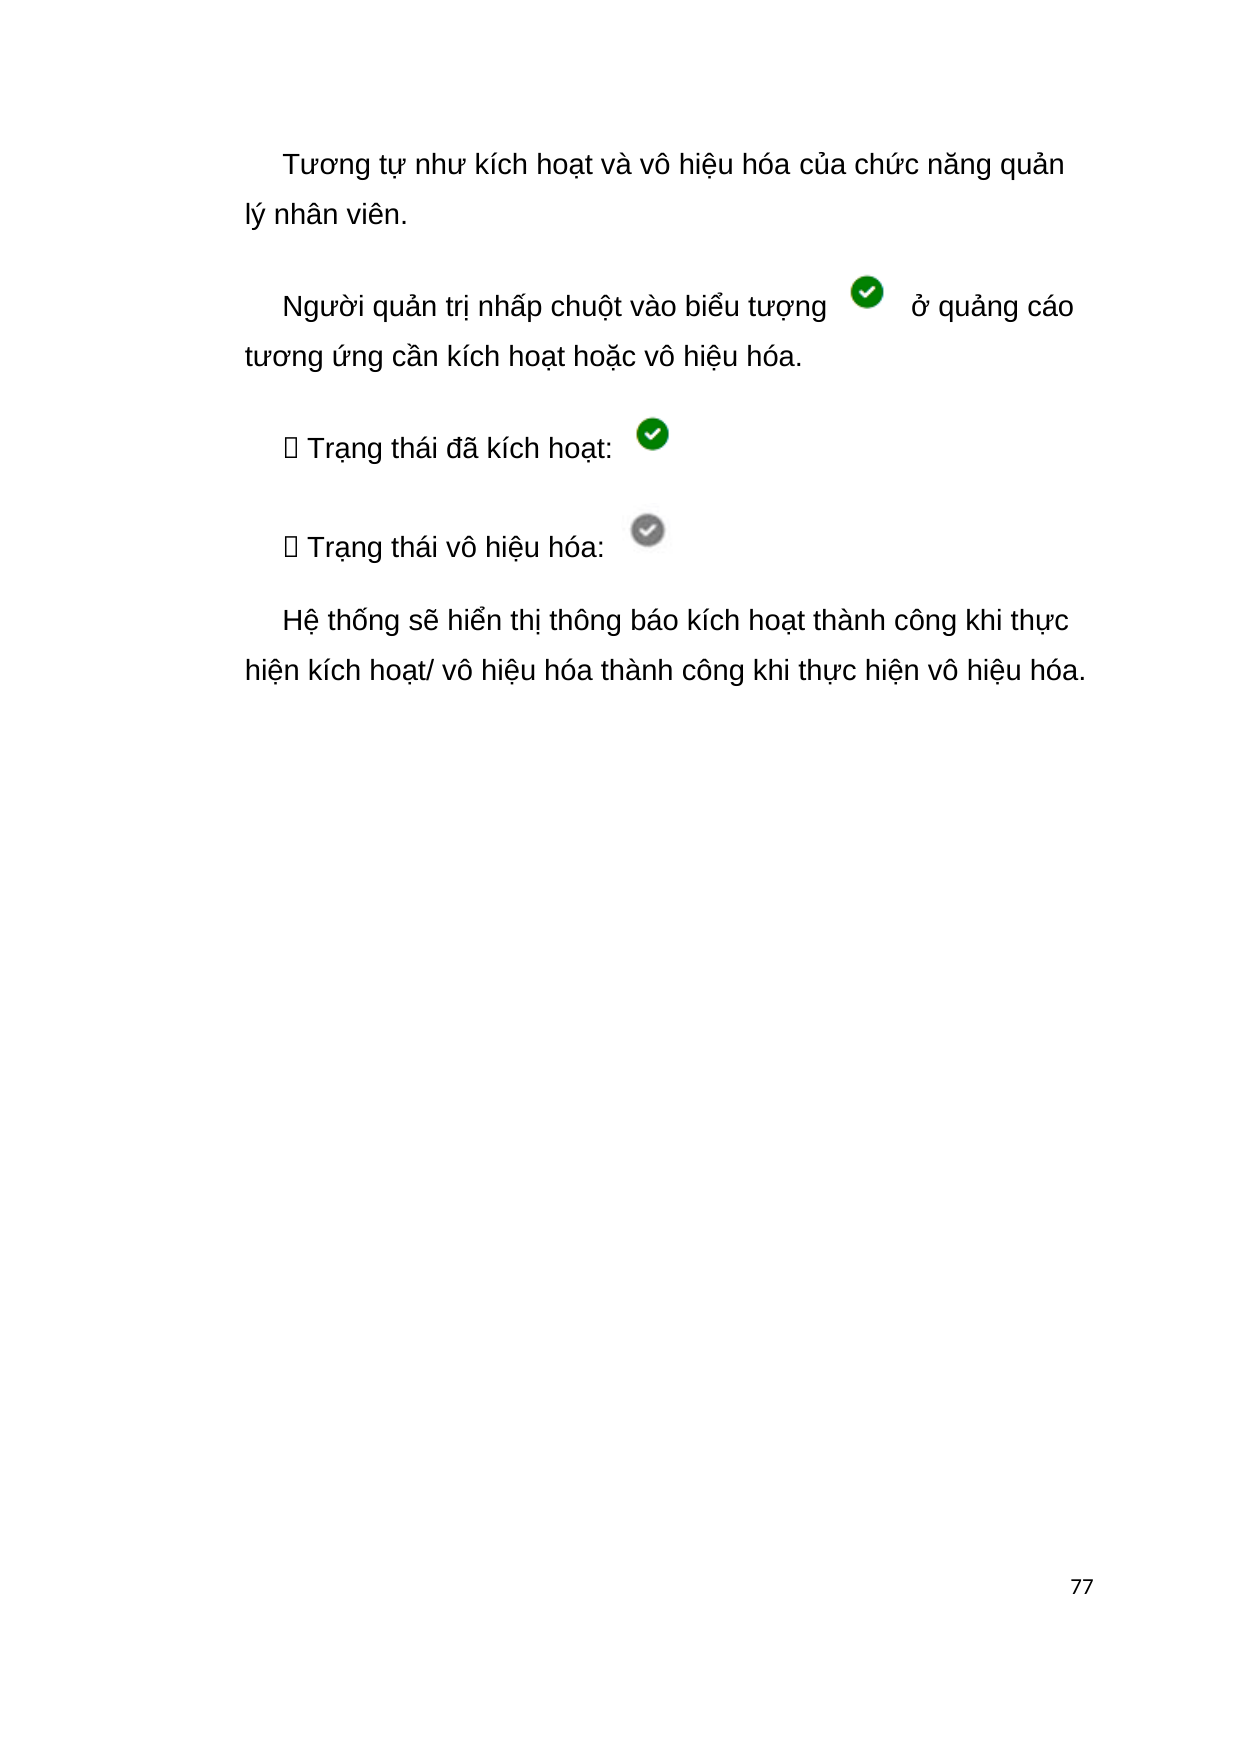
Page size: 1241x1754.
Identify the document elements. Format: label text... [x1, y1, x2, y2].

picture [836, 264, 903, 317]
list  Trạng thái vô hiệu hóa: [282, 503, 1093, 566]
list  Trạng thái đã kích hoạt: [282, 406, 1093, 467]
text Người quản trị nhấp chuột vào biểu tượng ở quảng cáo tương ứng cần kích hoạt hoặc vô hiệu hóa. [244, 264, 1093, 373]
picture [621, 503, 680, 558]
text Tương tự như kích hoạt và vô hiệu hóa của chức năng quản lý nhân viên. [244, 147, 1093, 231]
picture [621, 406, 688, 459]
text Hệ thống sẽ hiển thị thông báo kích hoạt thành công khi thực hiện kích hoạt/ vô hiệu hóa thành công khi thực hiện vô hiệu hóa. [244, 602, 1093, 686]
